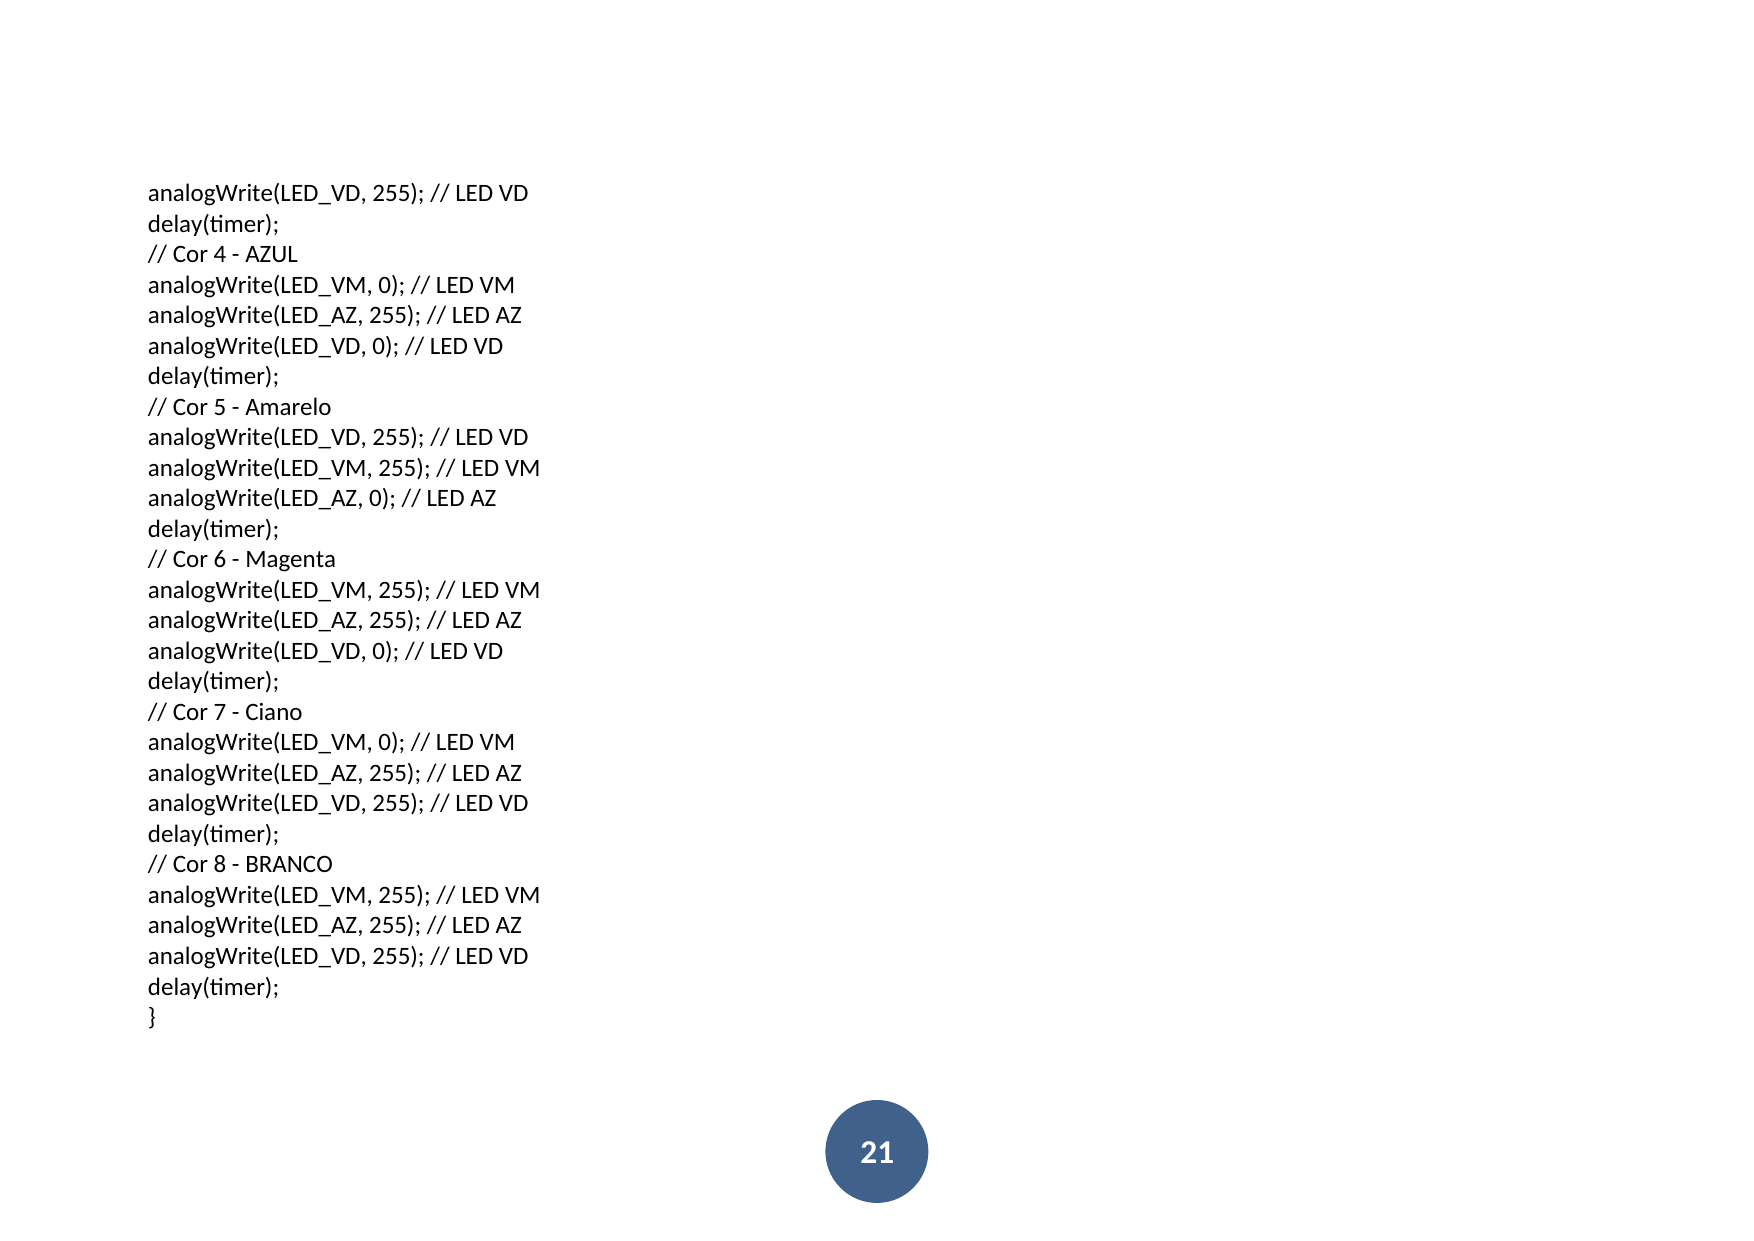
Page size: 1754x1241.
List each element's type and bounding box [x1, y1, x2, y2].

text [148, 177, 1606, 1032]
